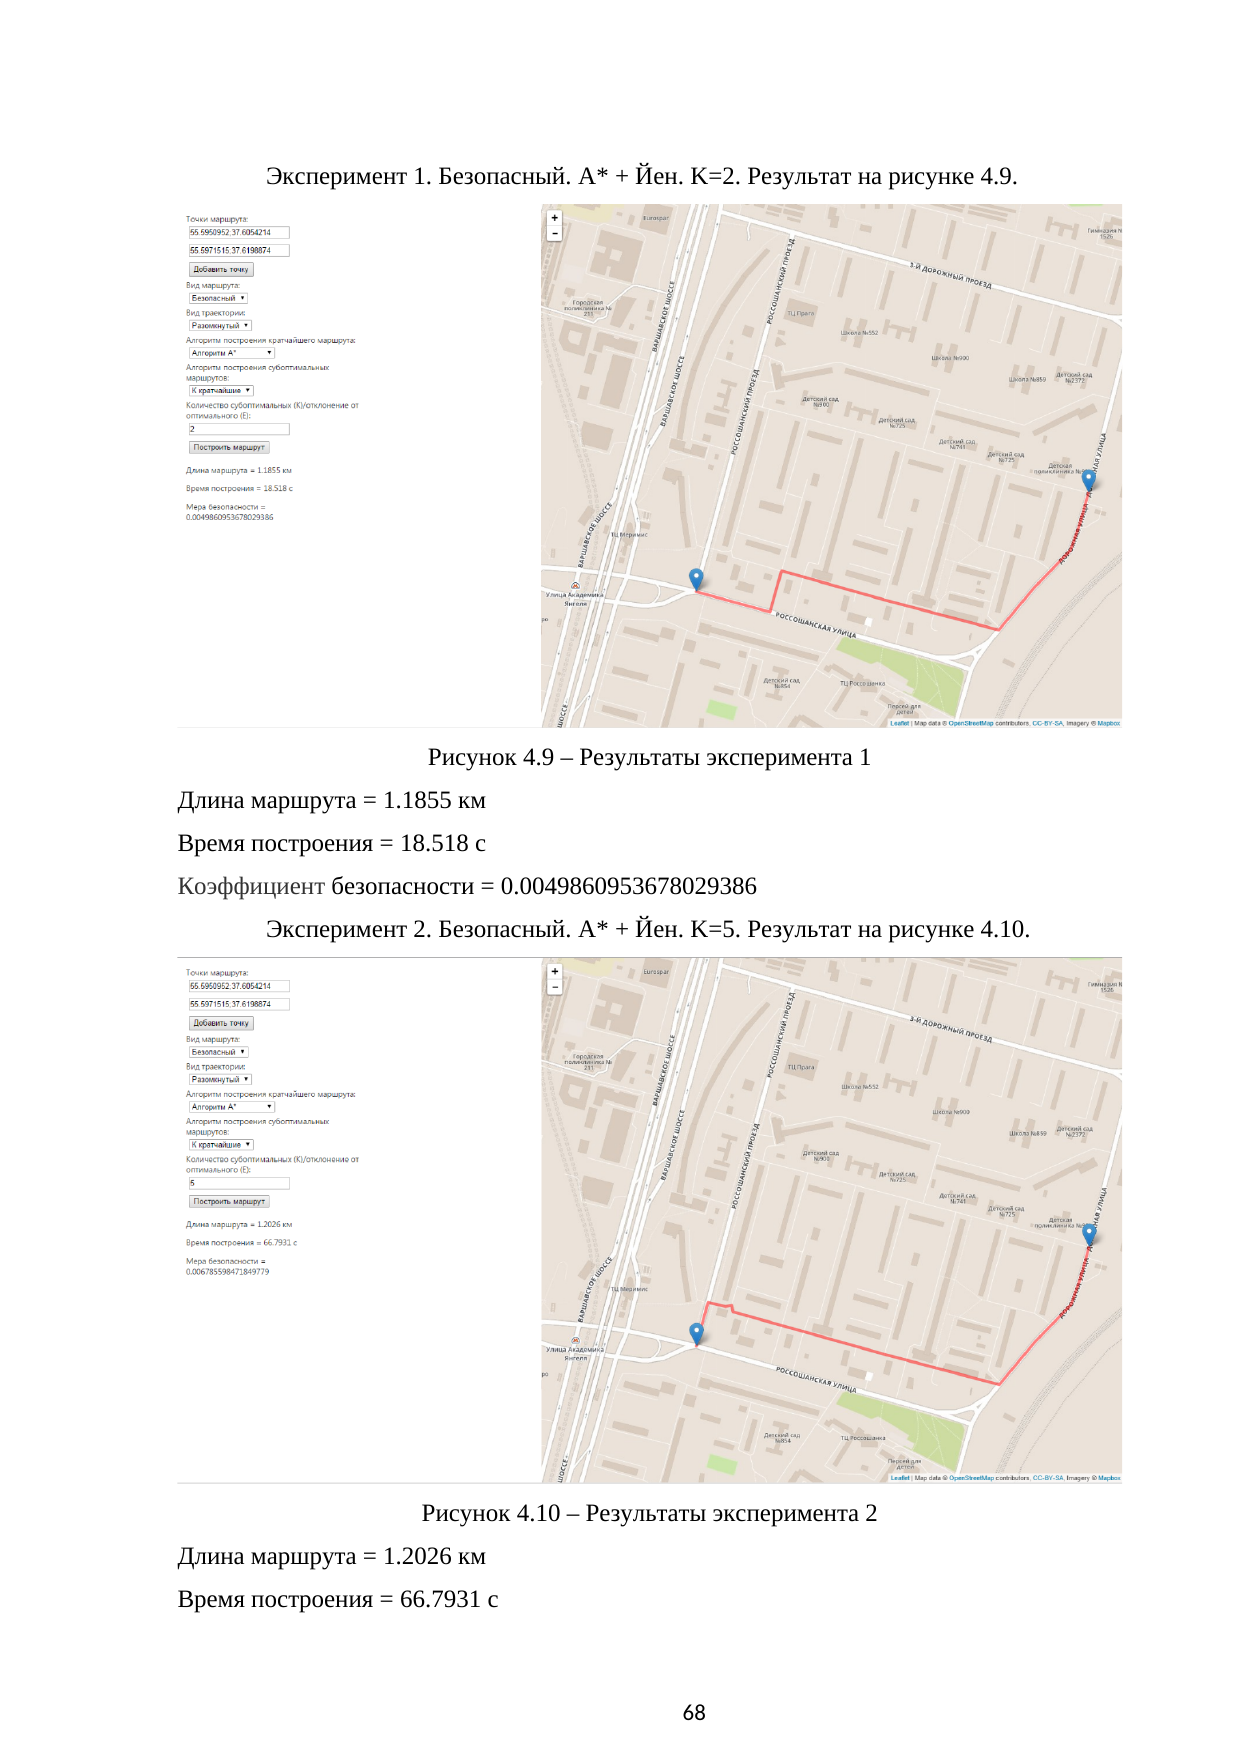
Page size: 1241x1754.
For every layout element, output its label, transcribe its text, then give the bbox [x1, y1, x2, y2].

text Коэффициент безопасности = 0.0049860953678029386 [177, 871, 1122, 900]
text Время построения = 66.7931 с [177, 1584, 1122, 1613]
text Длина маршрута = 1.1855 км [177, 785, 1122, 814]
text Время построения = 18.518 с [177, 828, 1122, 857]
picture [177, 957, 1123, 1484]
text Длина маршрута = 1.2026 км [177, 1541, 1122, 1569]
text Эксперимент 1. Безопасный. A* + Йен. K=2. Результат на рисунке 4.9. [177, 161, 1122, 190]
text Рисунок 4.10 – Результаты эксперимента 2 [177, 1498, 1122, 1526]
text Рисунок 4.9 – Результаты эксперимента 1 [177, 742, 1122, 771]
text Эксперимент 2. Безопасный. A* + Йен. K=5. Результат на рисунке 4.10. [177, 914, 1122, 943]
picture [177, 204, 1123, 728]
